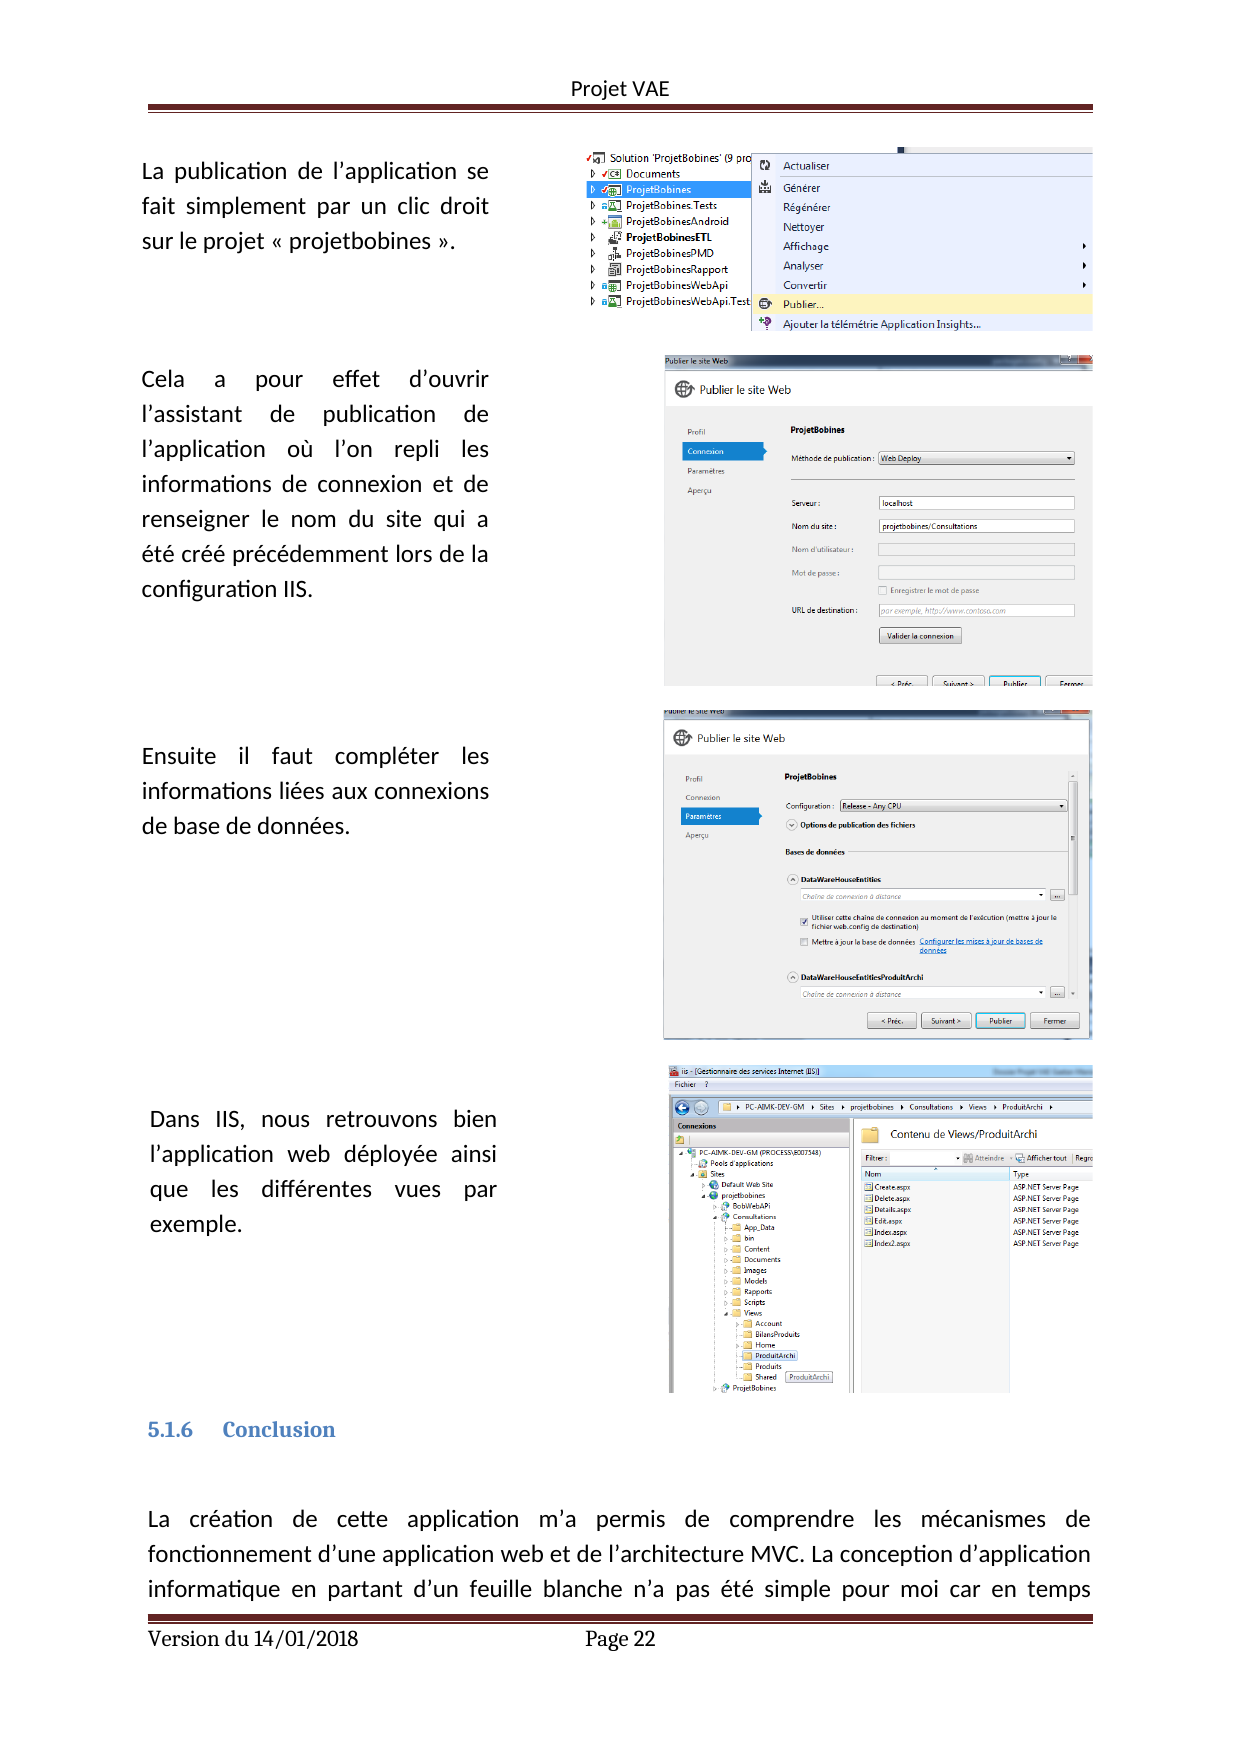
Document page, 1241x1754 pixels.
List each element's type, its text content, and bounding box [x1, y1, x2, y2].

subtitle Conclusion [148, 1417, 1093, 1444]
picture [663, 710, 1093, 1040]
picture [668, 1065, 1093, 1393]
picture [586, 147, 1093, 331]
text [148, 1503, 1093, 1604]
picture [664, 355, 1093, 686]
